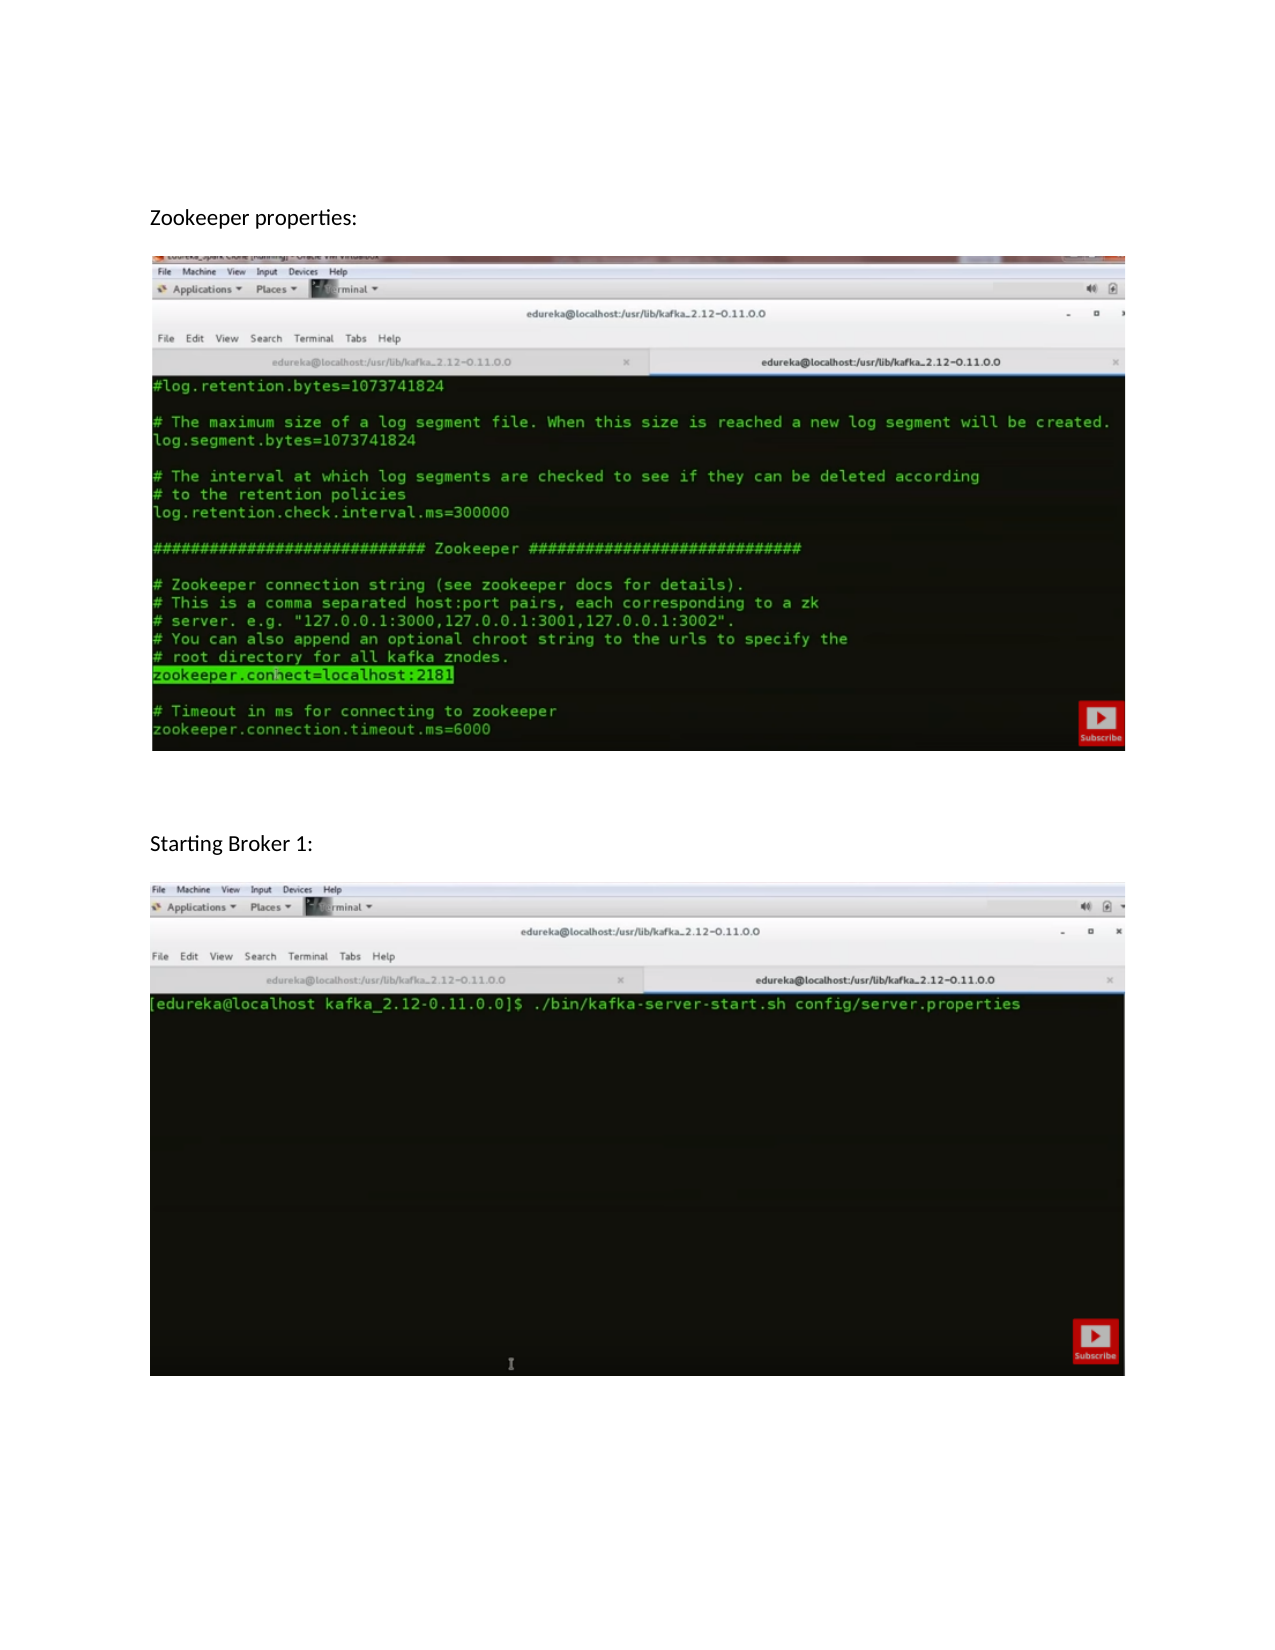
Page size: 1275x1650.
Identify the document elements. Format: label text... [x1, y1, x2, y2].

picture [150, 256, 1125, 751]
text Starting Broker 1: [150, 829, 1125, 857]
text Zookeeper properties: [150, 203, 1125, 231]
picture [150, 882, 1125, 1376]
